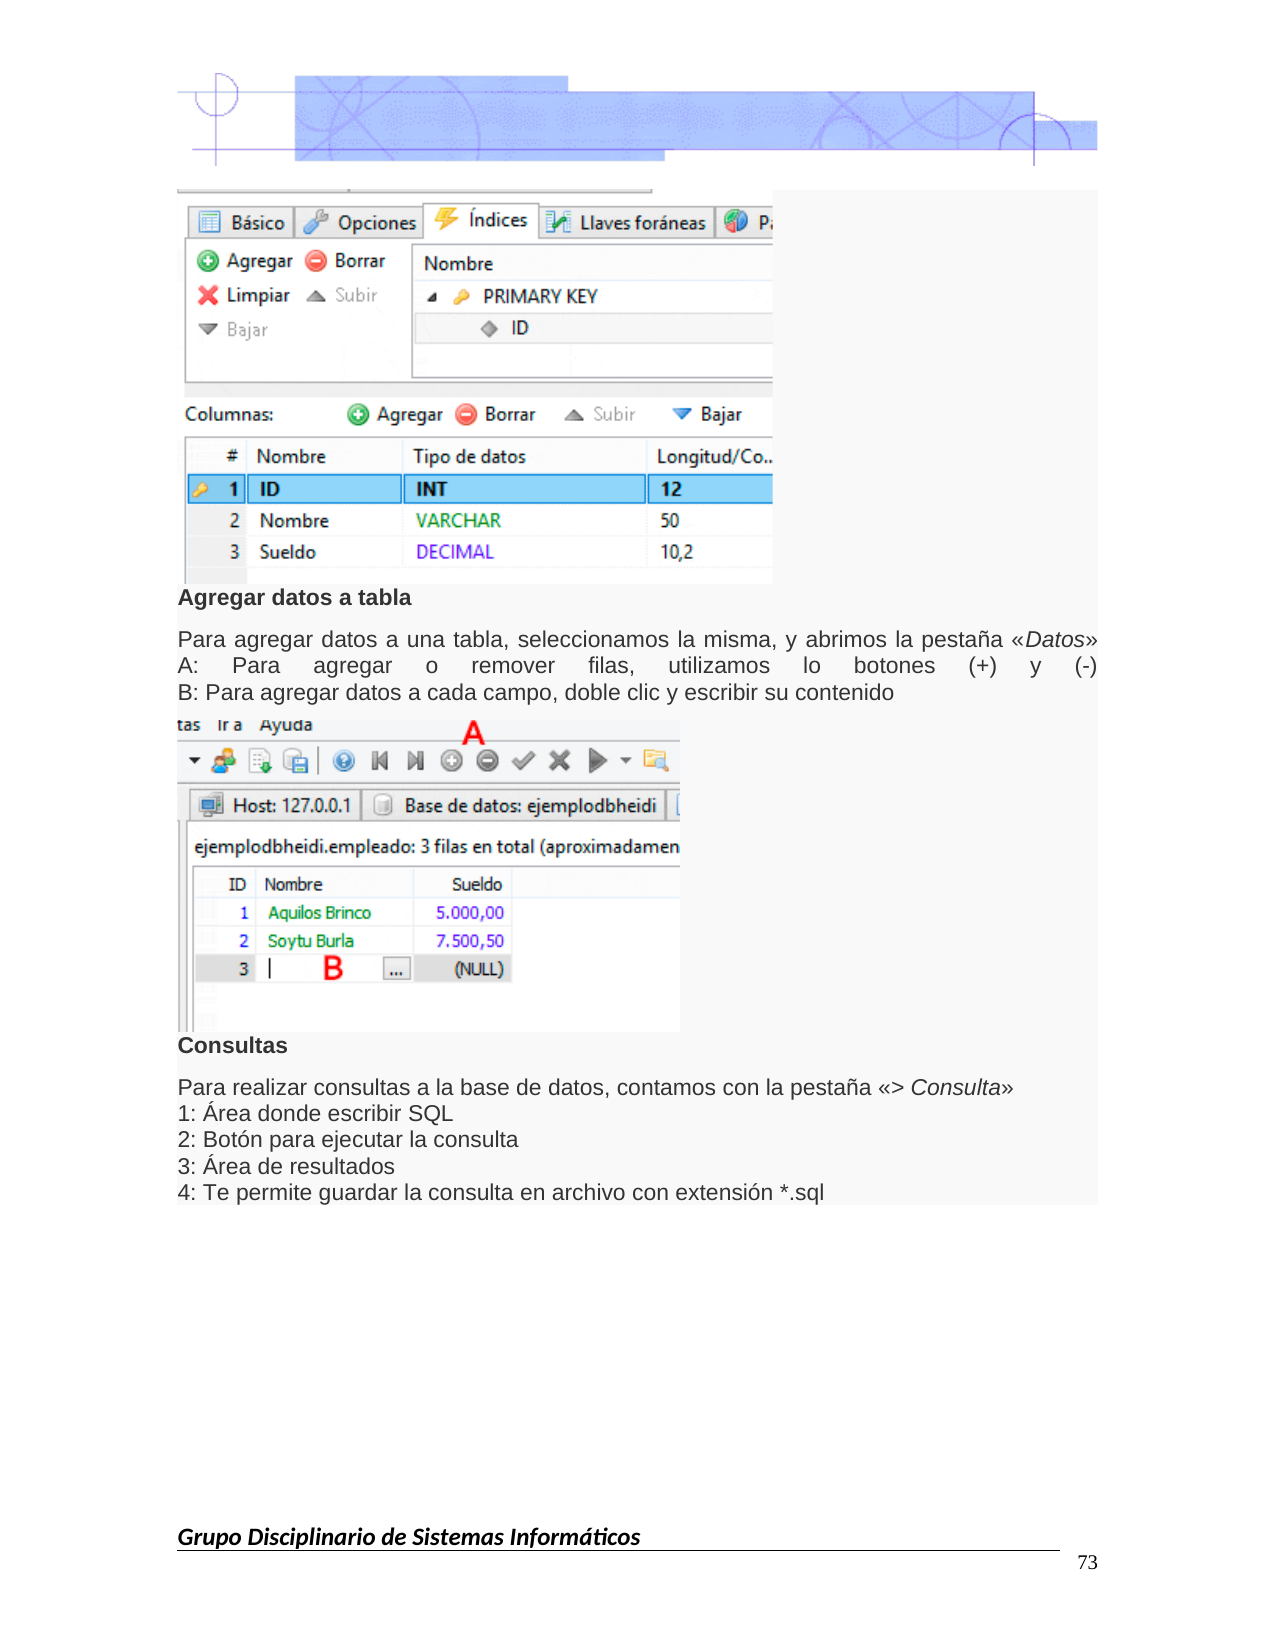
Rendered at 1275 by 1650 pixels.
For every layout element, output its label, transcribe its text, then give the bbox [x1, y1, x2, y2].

picture [177, 189, 773, 584]
picture [177, 720, 680, 1032]
text Para agregar datos a una tabla, seleccionamos la misma, y abrimos la pestaña «Datos» A: Para agregar o remover filas, utilizamos lo botones (+) y (-) B: Para agregar datos a cada campo, doble clic y escribir su contenido [177, 626, 1098, 705]
text Para realizar consultas a la base de datos, contamos con la pestaña «> Consulta» 1: Área donde escribir SQL 2: Botón para ejecutar la consulta 3: Área de resultados 4: Te permite guardar la consulta en archivo con extensión *.sql [177, 1073, 1098, 1205]
picture [177, 73, 1098, 166]
